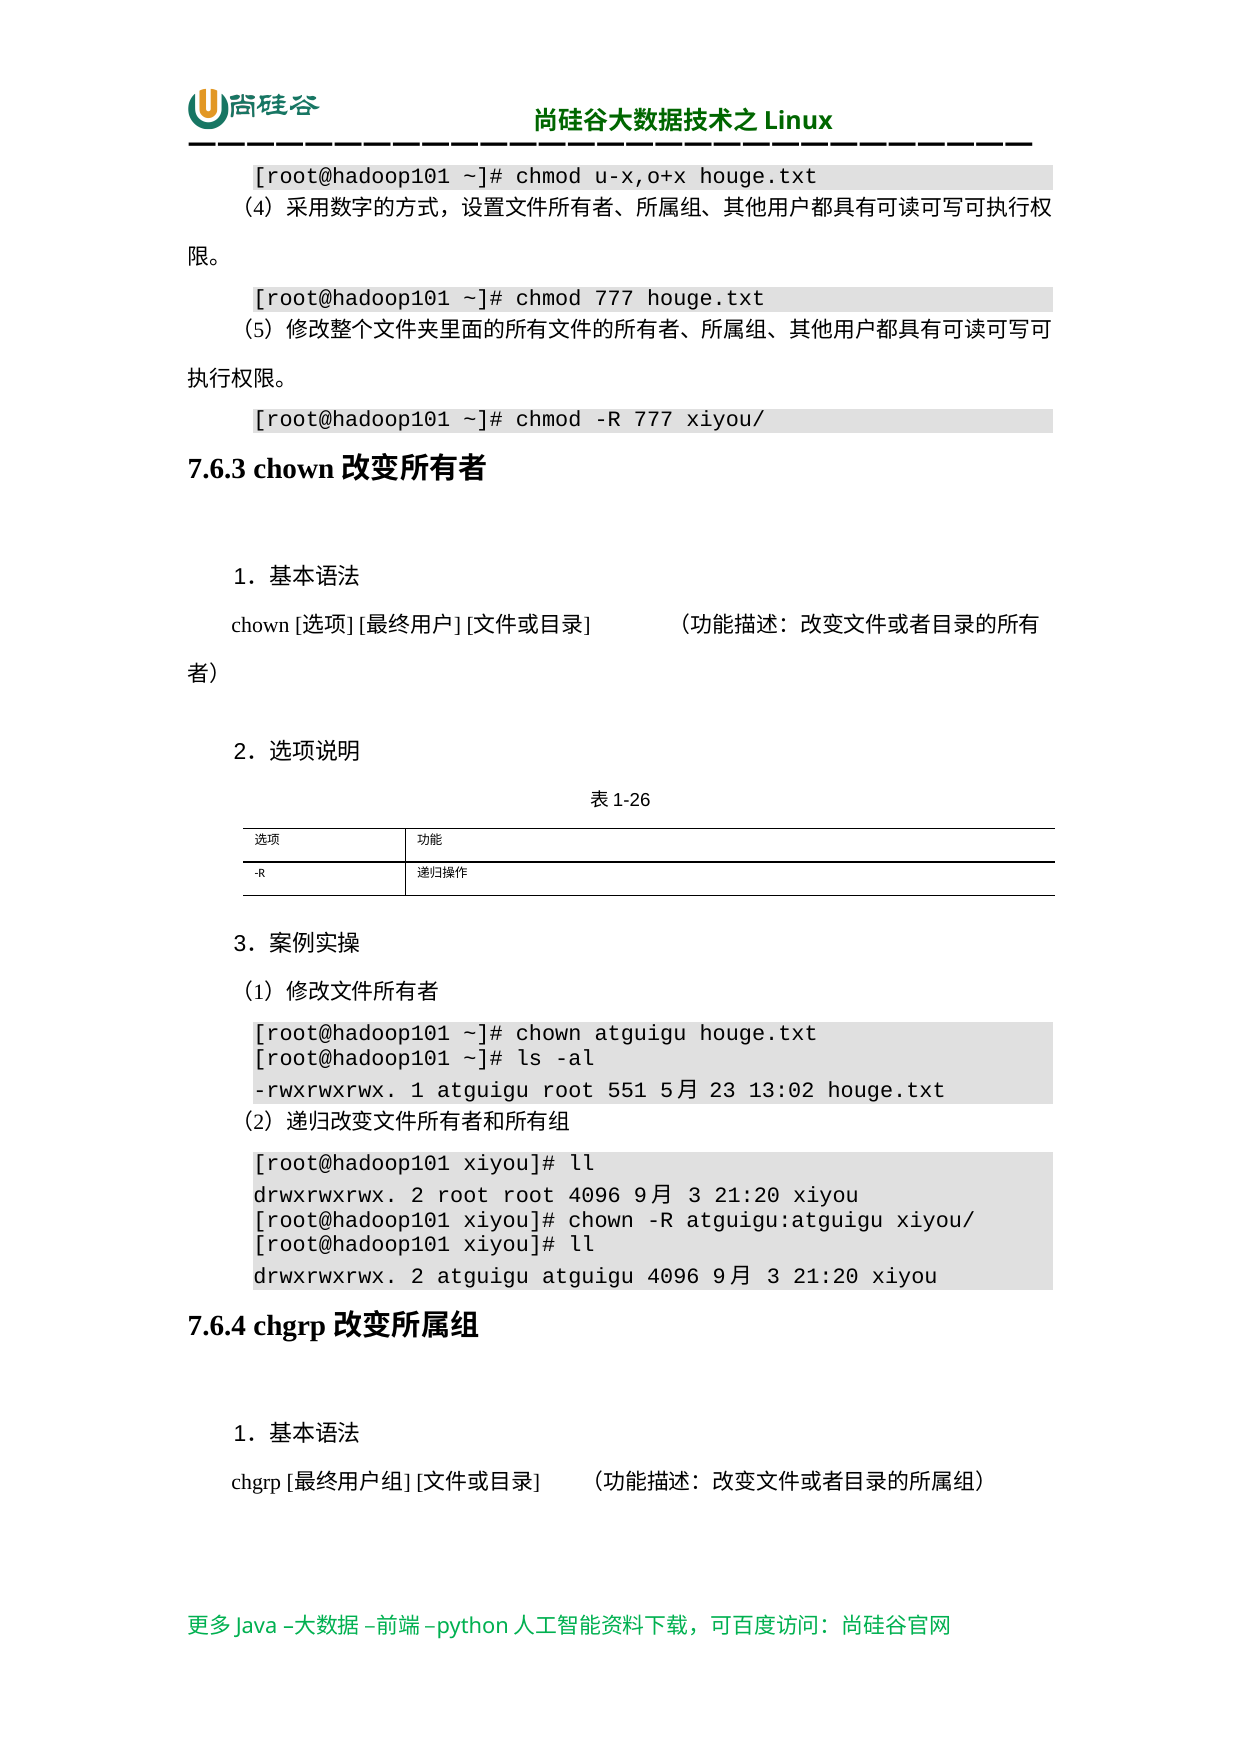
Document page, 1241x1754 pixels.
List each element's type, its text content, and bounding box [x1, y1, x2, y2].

table_cell -R [243, 863, 405, 895]
text [root@hadoop101 xiyou]# ll [253, 1152, 1053, 1177]
text [root@hadoop101 ~]# chmod -R 777 xiyou/ [253, 409, 1053, 433]
text [root@hadoop101 ~]# chmod u-x,o+x houge.txt [253, 165, 1053, 190]
text -rwxrwxrwx. 1 atguigu root 551 5月 23 13:02 houge.txt [253, 1072, 1053, 1104]
table_cell 递归操作 [406, 863, 1055, 895]
text 3．案例实操 [187, 909, 1053, 974]
text [root@hadoop101 xiyou]# chown -R atguigu:atguigu xiyou/ [253, 1209, 1053, 1234]
subtitle 7.6.3 chown 改变所有者 [187, 433, 1053, 498]
text drwxrwxrwx. 2 atguigu atguigu 4096 9月 3 21:20 xiyou [253, 1258, 1053, 1290]
text [root@hadoop101 xiyou]# ll [253, 1234, 1053, 1258]
text 1．基本语法 [187, 542, 1053, 607]
table_header 功能 [406, 829, 1055, 861]
text （5）修改整个文件夹里面的所有文件的所有者、所属组、其他用户都具有可读可写可执行权限。 [187, 312, 1053, 393]
text 2．选项说明 [187, 717, 1053, 782]
table_header 选项 [243, 829, 405, 861]
text （4）采用数字的方式，设置文件所有者、所属组、其他用户都具有可读可写可执行权限。 [187, 190, 1053, 271]
text chgrp [最终用户组] [文件或目录] （功能描述：改变文件或者目录的所属组） [187, 1464, 1053, 1496]
text 表1-26 [187, 782, 1053, 814]
text chown [选项] [最终用户] [文件或目录] （功能描述：改变文件或者目录的所有者） [187, 607, 1053, 688]
picture [187, 88, 321, 130]
text drwxrwxrwx. 2 root root 4096 9月 3 21:20 xiyou [253, 1177, 1053, 1209]
text （1）修改文件所有者 [187, 974, 1053, 1006]
text （2）递归改变文件所有者和所有组 [187, 1104, 1053, 1136]
text [root@hadoop101 ~]# chown atguigu houge.txt [253, 1022, 1053, 1047]
text [root@hadoop101 ~]# chmod 777 houge.txt [253, 287, 1053, 312]
text [root@hadoop101 ~]# ls -al [253, 1047, 1053, 1072]
subtitle 7.6.4 chgrp 改变所属组 [187, 1290, 1053, 1355]
text 1．基本语法 [187, 1399, 1053, 1464]
